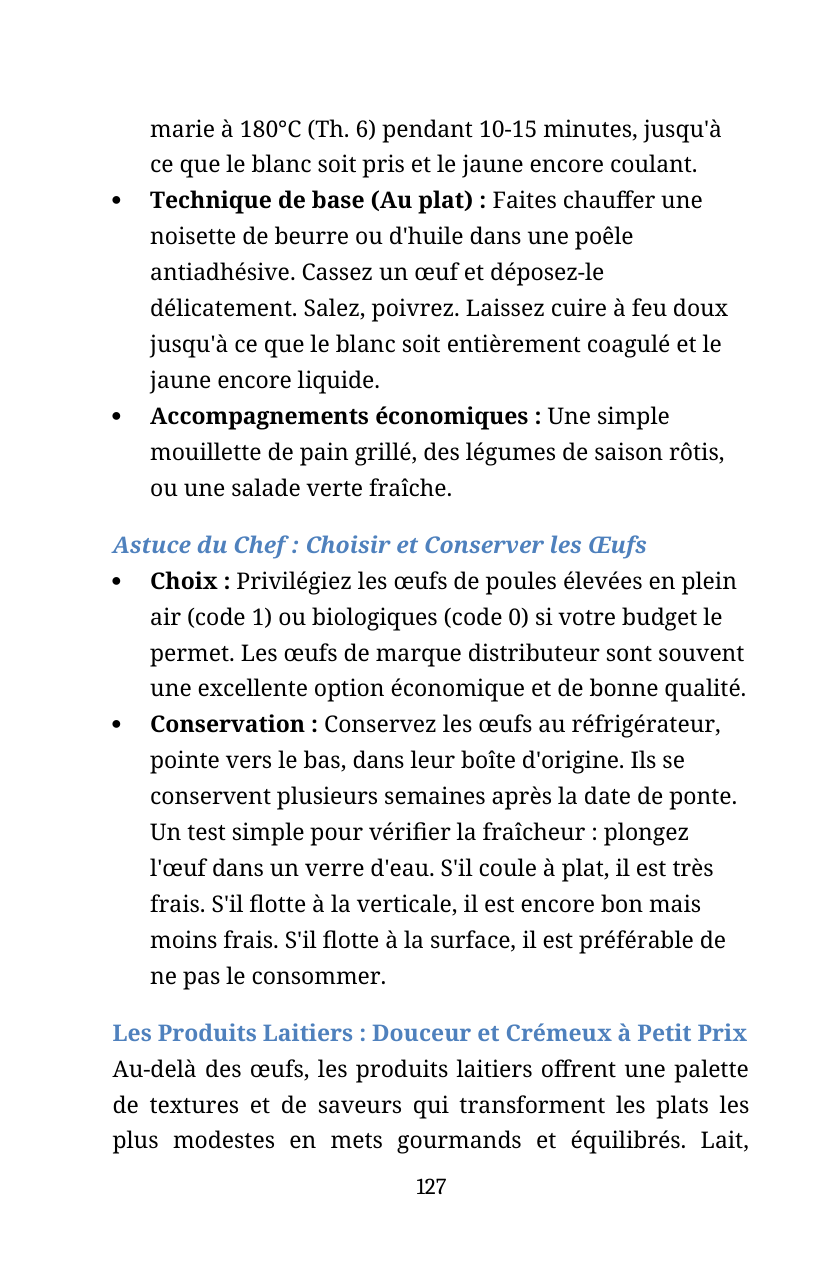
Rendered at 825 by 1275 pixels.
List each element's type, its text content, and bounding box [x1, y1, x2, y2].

list Conservation : Conservez les œufs au réfrigérateur, pointe vers le bas, dans leur boîte d'origine. Ils se conservent plusieurs semaines après la date de ponte. Un test simple pour vérifier la fraîcheur : plongez l'œuf dans un verre d'eau. S'il coule à plat, il est très frais. S'il flotte à la verticale, il est encore bon mais moins frais. S'il flotte à la surface, il est préférable de ne pas le consommer. [112, 708, 750, 991]
list Accompagnements économiques : Une simple mouillette de pain grillé, des légumes de saison rôtis, ou une salade verte fraîche. [112, 400, 750, 503]
subtitle Astuce du Chef : Choisir et Conserver les Œufs [112, 529, 750, 560]
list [112, 112, 750, 180]
list Choix : Privilégiez les œufs de poules élevées en plein air (code 1) ou biologiques (code 0) si votre budget le permet. Les œufs de marque distributeur sont souvent une excellente option économique et de bonne qualité. [112, 564, 750, 704]
subtitle Les Produits Laitiers : Douceur et Crémeux à Petit Prix [112, 1017, 750, 1048]
list Technique de base (Au plat) : Faites chauffer une noisette de beurre ou d'huile dans une poêle antiadhésive. Cassez un œuf et déposez-le délicatement. Salez, poivrez. Laissez cuire à feu doux jusqu'à ce que le blanc soit entièrement coagulé et le jaune encore liquide. [112, 184, 750, 395]
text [112, 1053, 750, 1156]
